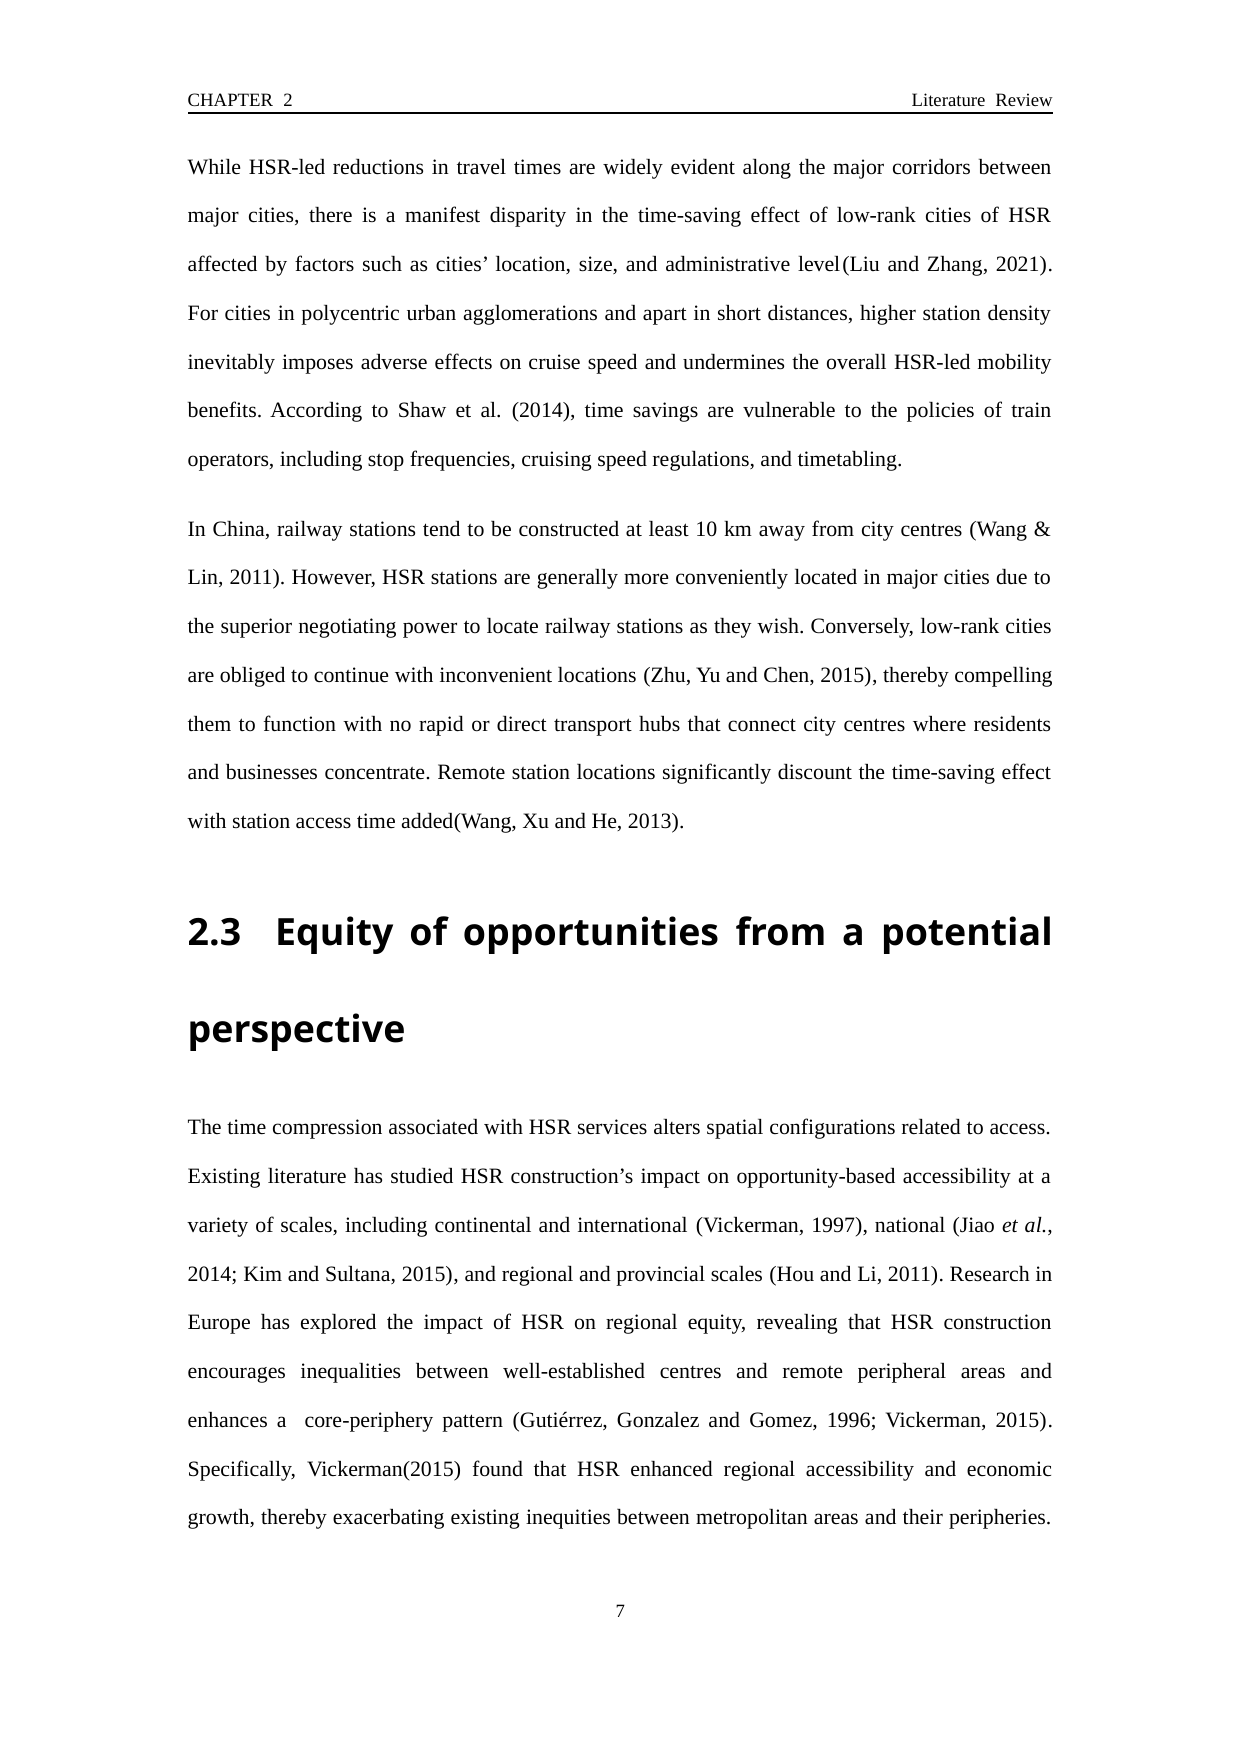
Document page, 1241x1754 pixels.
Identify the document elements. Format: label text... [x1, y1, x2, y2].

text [187, 1111, 1053, 1533]
text In China, railway stations tend to be constructed at least 10 km away from city centres (Wang & Lin, 2011). However, HSR stations are generally more conveniently located in major cities due to the superior negotiating power to locate railway stations as they wish. Conversely, low-rank cities are obliged to continue with inconvenient locations (Zhu, Yu and Chen, 2015), thereby compelling them to function with no rapid or direct transport hubs that connect city centres where residents and businesses concentrate. Remote station locations significantly discount the time-saving effect with station access time added(Wang, Xu and He, 2013). [187, 512, 1053, 837]
subtitle Equity of opportunities from a potential perspective [187, 898, 1053, 1061]
text While HSR-led reductions in travel times are widely evident along the major corridors between major cities, there is a manifest disparity in the time-saving effect of low-rank cities of HSR affected by factors such as cities’ location, size, and administrative level(Liu and Zhang, 2021). For cities in polycentric urban agglomerations and apart in short distances, higher station density inevitably imposes adverse effects on cruise speed and undermines the overall HSR-led mobility benefits. According to Shaw et al. (2014), time savings are vulnerable to the policies of train operators, including stop frequencies, cruising speed regulations, and timetabling. [187, 150, 1053, 475]
